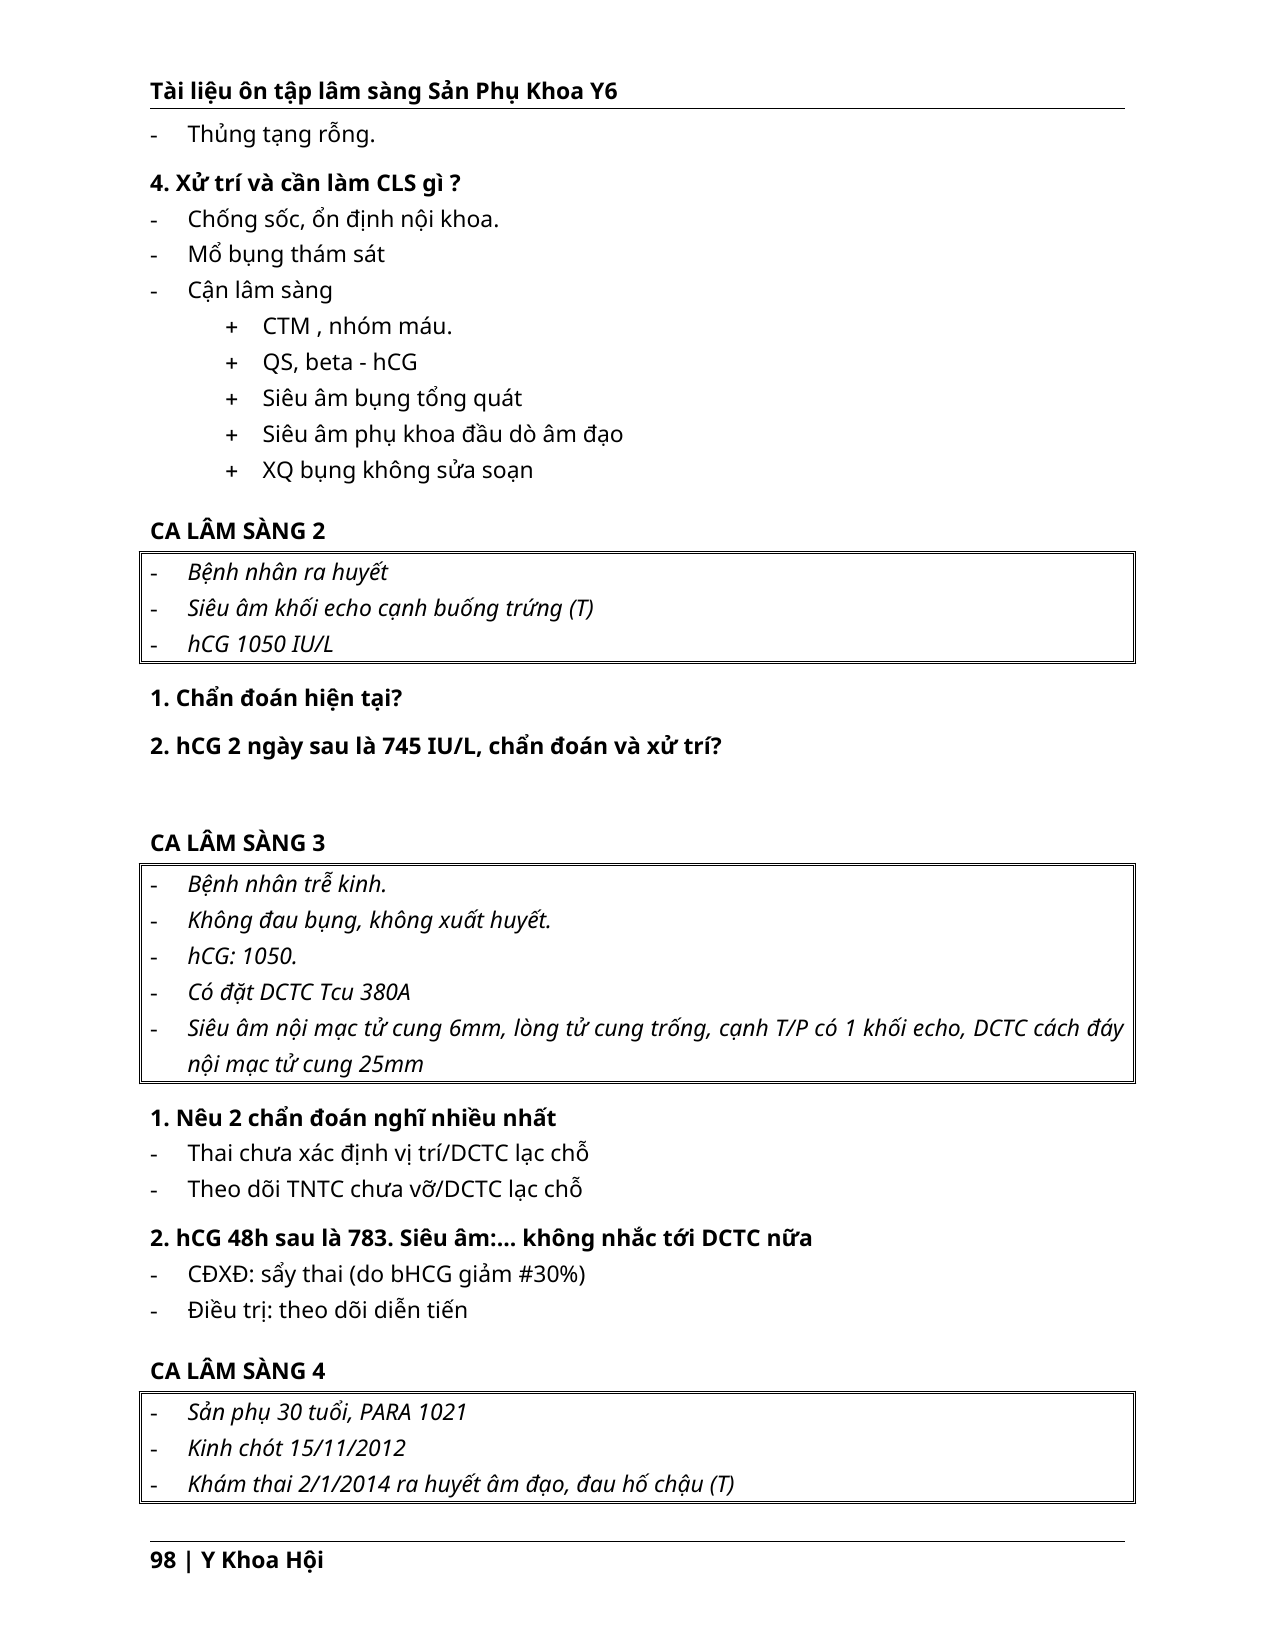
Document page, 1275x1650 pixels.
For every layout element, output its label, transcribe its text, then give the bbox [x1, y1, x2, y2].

subtitle 1. Chẩn đoán hiện tại? [150, 682, 1125, 713]
text QS, beta - hCG [225, 346, 1125, 377]
text Kinh chót 15/11/2012 [142, 1426, 1133, 1462]
subtitle ca lâm sàng 3 [150, 827, 1125, 858]
text CĐXĐ: sẩy thai (do bHCG giảm #30%) [150, 1258, 1125, 1289]
text Không đau bụng, không xuất huyết. [142, 899, 1133, 935]
text Mổ bụng thám sát [150, 238, 1125, 270]
subtitle 2. hCG 2 ngày sau là 745 IU/L, chẩn đoán và xử trí? [150, 730, 1125, 761]
text Siêu âm nội mạc tử cung 6mm, lòng tử cung trống, cạnh T/P có 1 khối echo, DCTC cách đáy nội mạc tử cung 25mm [142, 1007, 1133, 1081]
text CTM , nhóm máu. [225, 310, 1125, 342]
subtitle 4. Xử trí và cần làm CLS gì ? [150, 167, 1125, 198]
text Thủng tạng rỗng. [150, 118, 1125, 149]
text Sản phụ 30 tuổi, PARA 1021 [142, 1394, 1133, 1426]
text hCG 1050 IU/L [142, 623, 1133, 661]
text XQ bụng không sửa soạn [225, 454, 1125, 485]
text Thai chưa xác định vị trí/DCTC lạc chỗ [150, 1137, 1125, 1169]
text Siêu âm bụng tổng quát [225, 382, 1125, 413]
text Cận lâm sàng [150, 274, 1125, 306]
subtitle 1. Nêu 2 chẩn đoán nghĩ nhiều nhất [150, 1101, 1125, 1133]
text Theo dõi TNTC chưa vỡ/DCTC lạc chỗ [150, 1173, 1125, 1204]
text Bệnh nhân ra huyết [142, 554, 1133, 587]
text Điều trị: theo dõi diễn tiến [150, 1294, 1125, 1325]
text Siêu âm khối echo cạnh buống trứng (T) [142, 587, 1133, 623]
text hCG: 1050. [142, 935, 1133, 971]
text Khám thai 2/1/2014 ra huyết âm đạo, đau hố chậu (T) [142, 1462, 1133, 1501]
subtitle 2. hCG 48h sau là 783. Siêu âm:... không nhắc tới DCTC nữa [150, 1222, 1125, 1253]
text Chống sốc, ổn định nội khoa. [150, 202, 1125, 234]
text Có đặt DCTC Tcu 380A [142, 971, 1133, 1007]
text Siêu âm phụ khoa đầu dò âm đạo [225, 418, 1125, 449]
subtitle ca lâm sàng 2 [150, 515, 1125, 546]
text Bệnh nhân trễ kinh. [142, 866, 1133, 899]
subtitle ca lâm sàng 4 [150, 1354, 1125, 1386]
